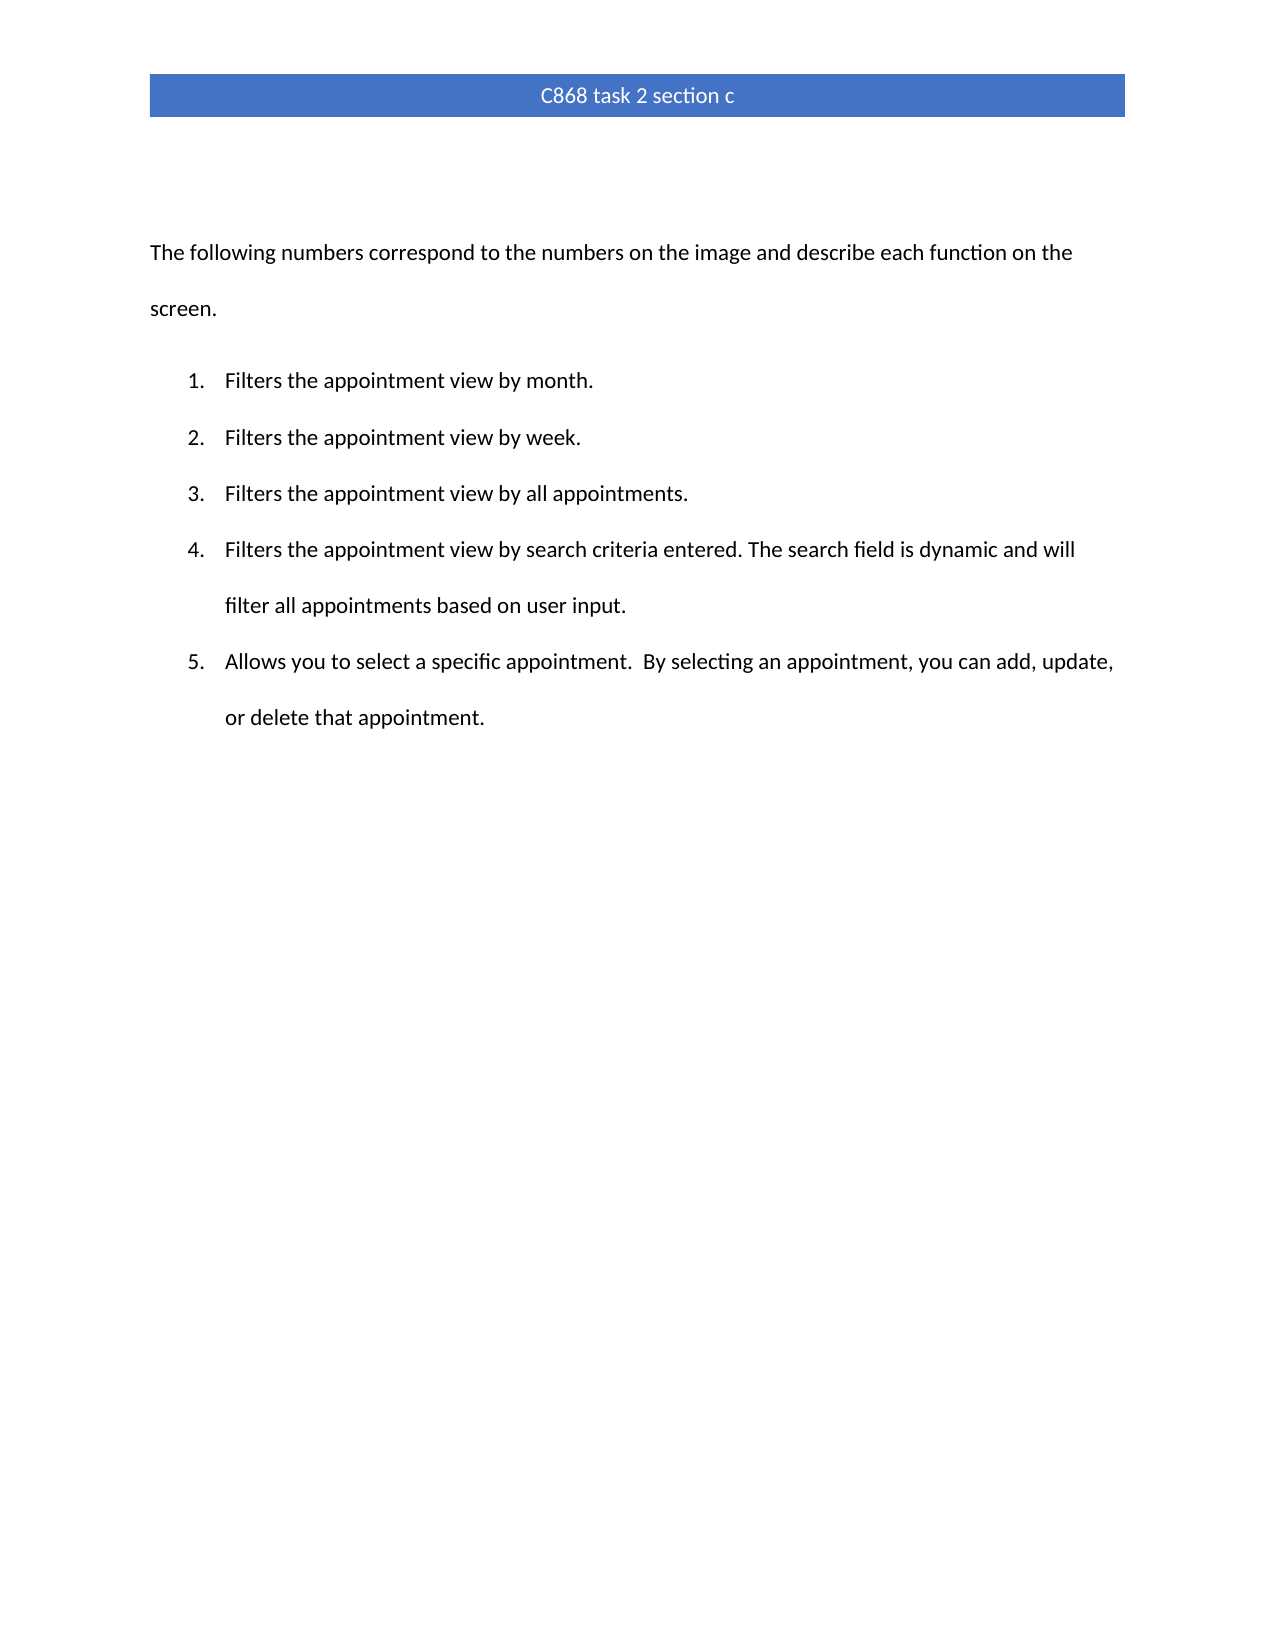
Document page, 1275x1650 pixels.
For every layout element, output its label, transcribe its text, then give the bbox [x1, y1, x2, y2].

list Allows you to select a specific appointment. By selecting an appointment, you can add, update, or delete that appointment. [187, 647, 1125, 731]
list Filters the appointment view by search criteria entered. The search field is dynamic and will filter all appointments based on user input. [187, 535, 1125, 619]
list Filters the appointment view by all appointments. [187, 479, 1125, 507]
list Filters the appointment view by month. [187, 367, 1125, 395]
list Filters the appointment view by week. [187, 423, 1125, 451]
text The following numbers correspond to the numbers on the image and describe each function on the screen. [150, 238, 1125, 322]
